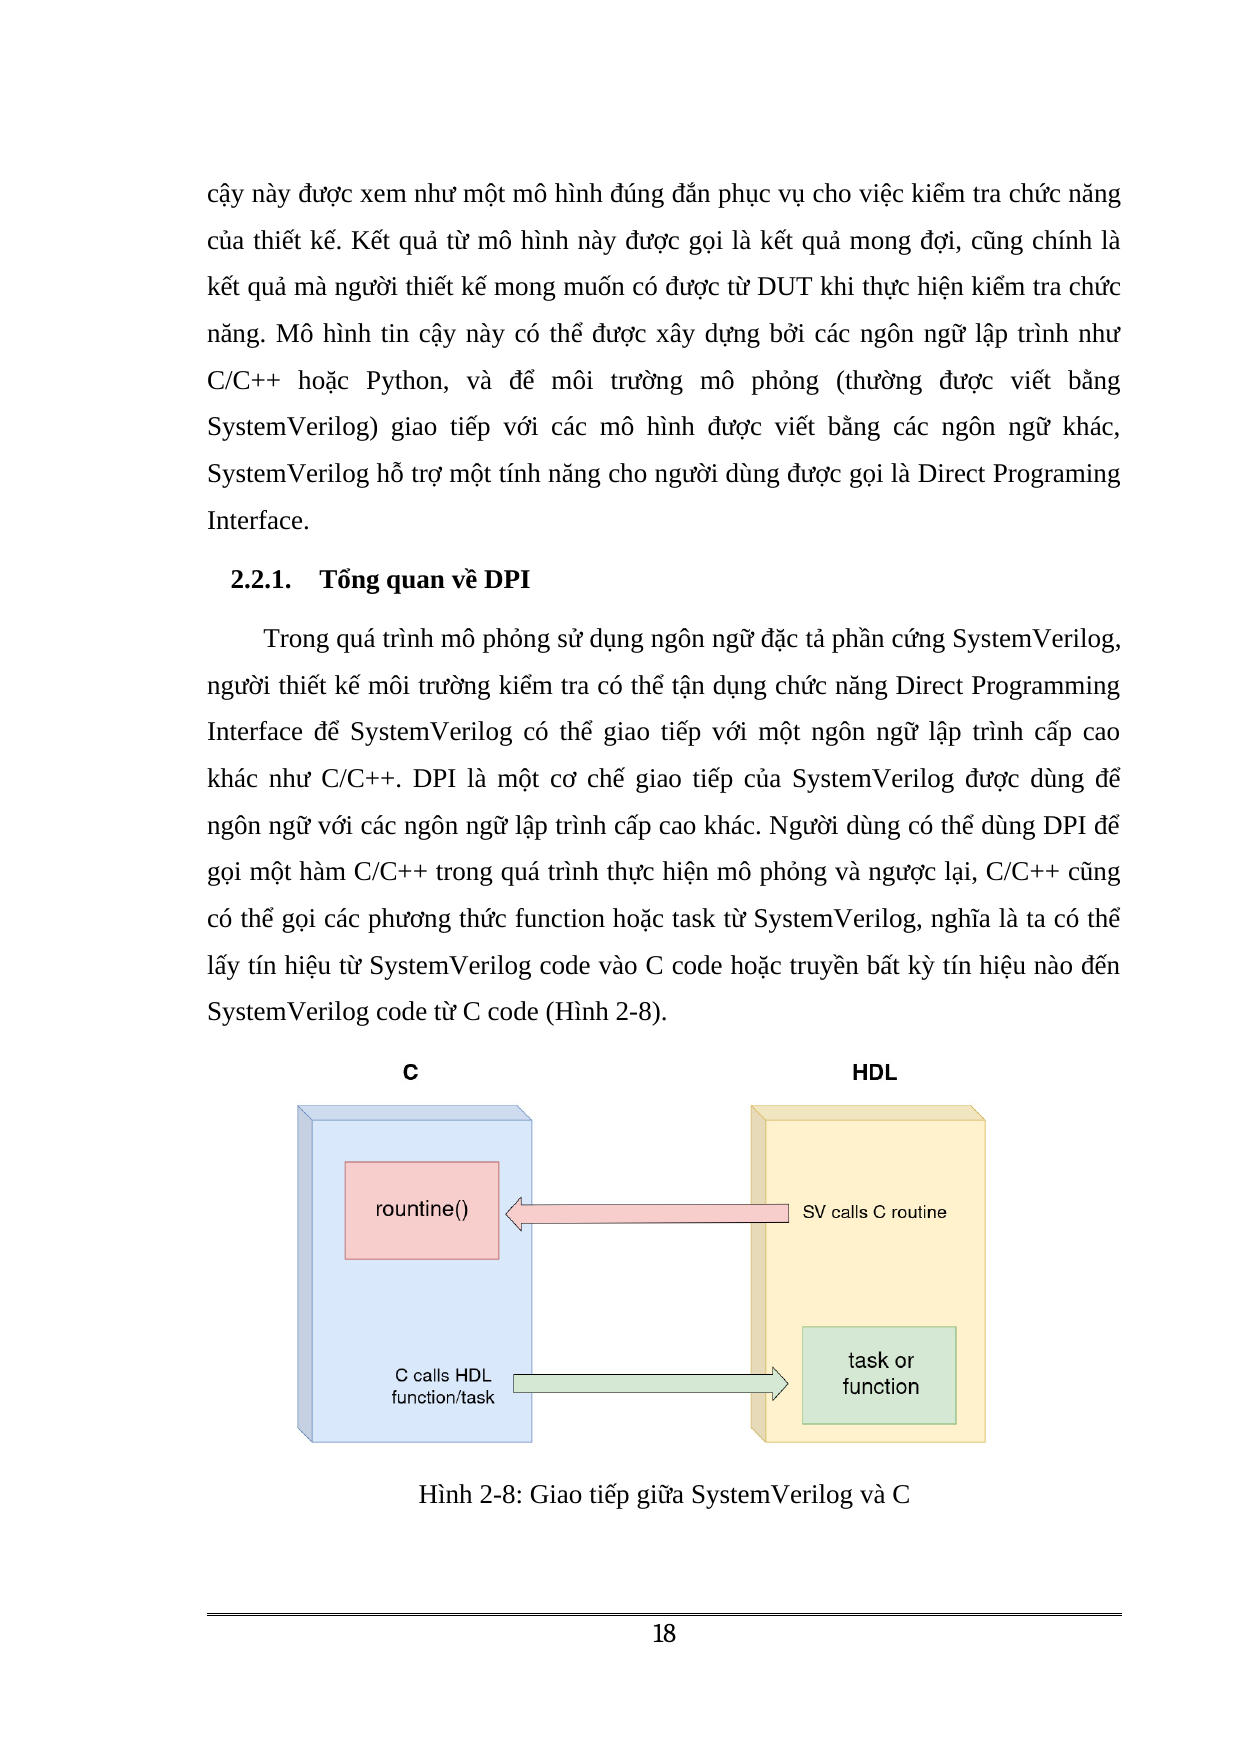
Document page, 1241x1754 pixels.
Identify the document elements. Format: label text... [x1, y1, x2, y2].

picture [290, 1054, 1001, 1450]
text Trong quá trình mô phỏng sử dụng ngôn ngữ đặc tả phần cứng SystemVerilog, người thiết kế môi trường kiểm tra có thể tận dụng chức năng Direct Programming Interface để SystemVerilog có thể giao tiếp với một ngôn ngữ lập trình cấp cao khác như C/C++. DPI là một cơ chế giao tiếp của SystemVerilog được dùng để ngôn ngữ với các ngôn ngữ lập trình cấp cao khác. Người dùng có thể dùng DPI để gọi một hàm C/C++ trong quá trình thực hiện mô phỏng và ngược lại, C/C++ cũng có thể gọi các phương thức function hoặc task từ SystemVerilog, nghĩa là ta có thể lấy tín hiệu từ SystemVerilog code vào C code hoặc truyền bất kỳ tín hiệu nào đến SystemVerilog code từ C code (Hình 2.8). [207, 622, 1122, 1027]
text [207, 177, 1122, 535]
text Hình 2-8: Giao tiếp giữa SystemVerilog và C [207, 1478, 1122, 1509]
subtitle Tổng quan về DPI [230, 563, 1122, 594]
